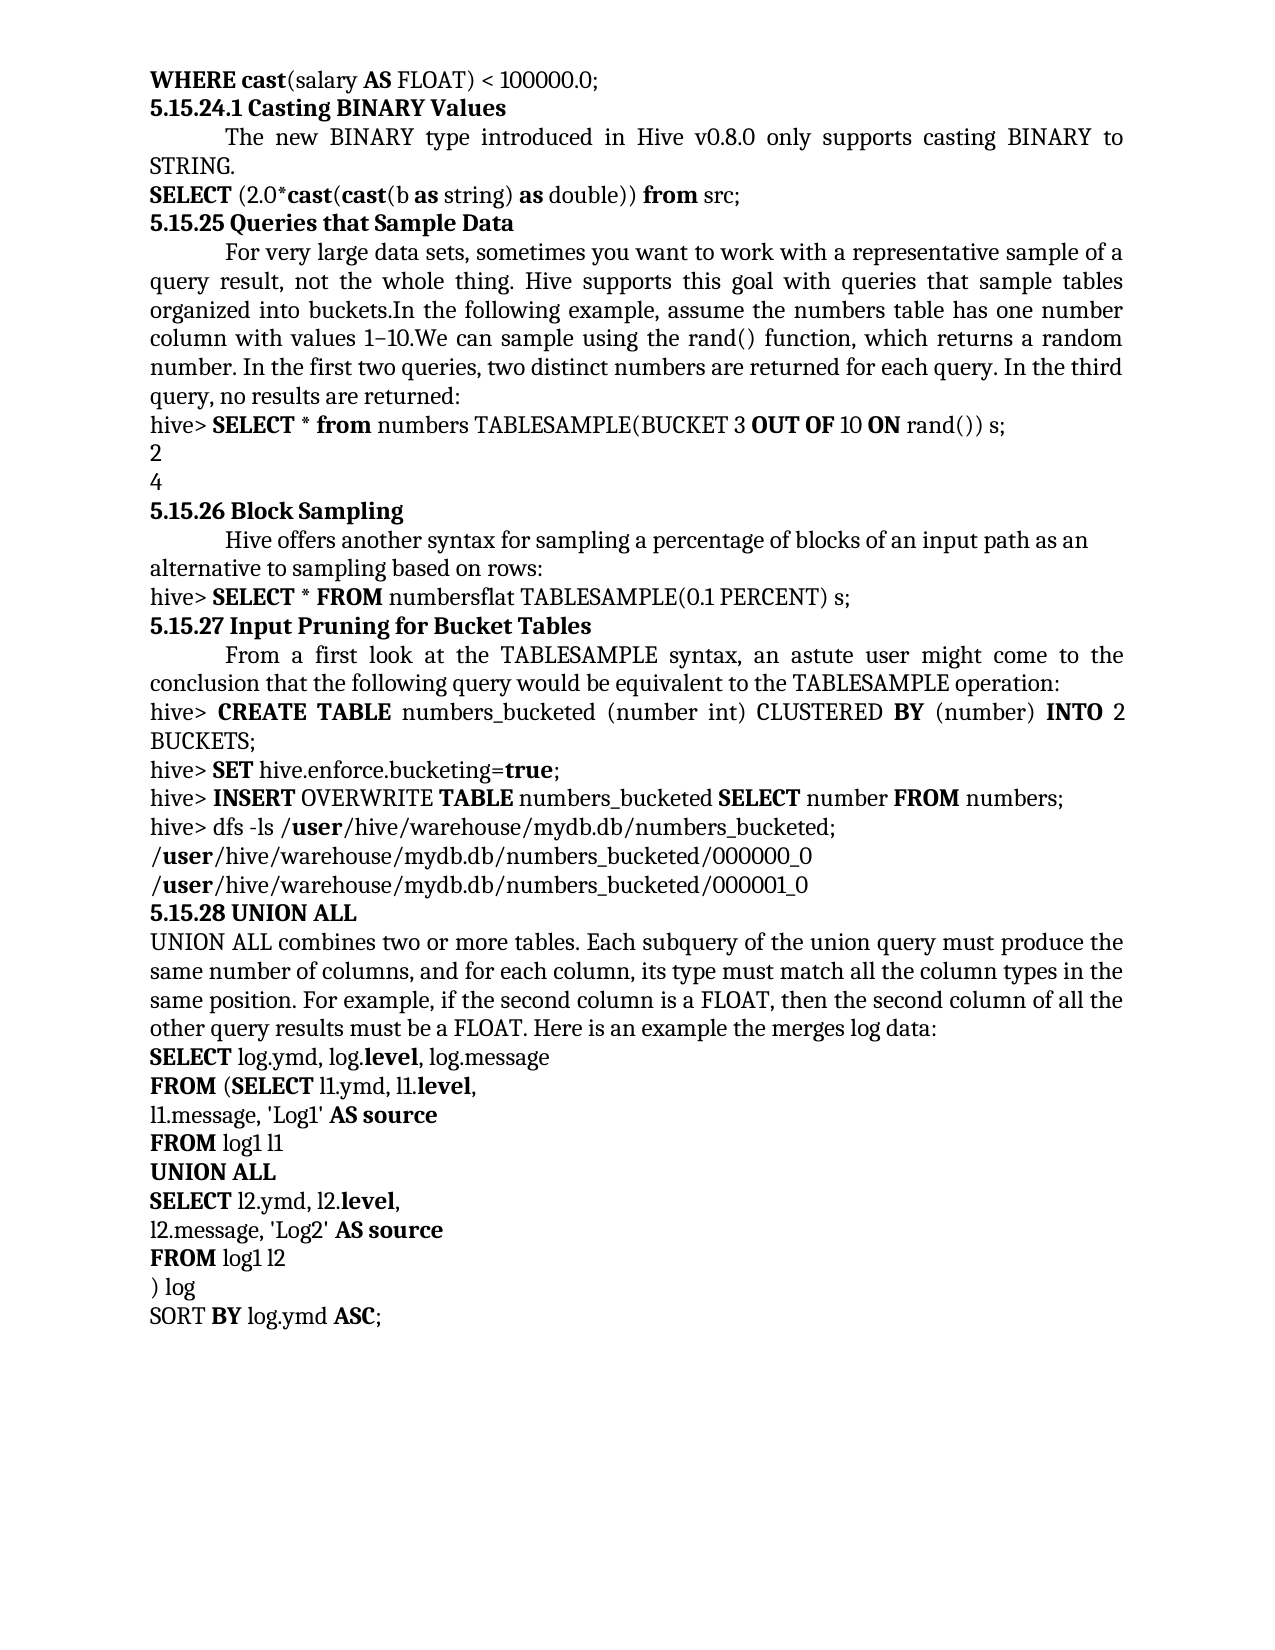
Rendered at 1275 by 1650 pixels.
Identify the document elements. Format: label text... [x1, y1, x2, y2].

text Hive offers another syntax for sampling a percentage of blocks of an input path as an [150, 526, 1125, 554]
text For very large data sets, sometimes you want to work with a representative sample of a query result, not the whole thing. Hive supports this goal with queries that sample tables organized into buckets.In the following example, assume the numbers table has one number column with values 1−10.We can sample using the rand() function, which returns a random number. In the first two queries, two distinct numbers are returned for each query. In the third query, no results are returned: [150, 238, 1125, 411]
text SELECT (2.0*cast(cast(b as string) as double)) from src; [150, 181, 1125, 209]
text 5.15.24.1 Casting BINARY Values [150, 94, 1125, 123]
text hive> SELECT * FROM numbersflat TABLESAMPLE(0.1 PERCENT) s; [150, 583, 1125, 612]
text FROM log1 l2 [150, 1244, 1125, 1273]
text l1.message, 'Log1' AS source [150, 1101, 1125, 1129]
text alternative to sampling based on rows: [150, 554, 1125, 583]
text 5.15.25 Queries that Sample Data [150, 209, 1125, 238]
text The new BINARY type introduced in Hive v0.8.0 only supports casting BINARY to STRING. [150, 123, 1125, 181]
text 2 [150, 439, 1125, 468]
text 5.15.26 Block Sampling [150, 497, 1125, 526]
text SELECT log.ymd, log.level, log.message [150, 1043, 1125, 1072]
text WHERE cast(salary AS FLOAT) < 100000.0; [150, 66, 1125, 94]
text SELECT l2.ymd, l2.level, [150, 1187, 1125, 1216]
text From a first look at the TABLESAMPLE syntax, an astute user might come to the conclusion that the following query would be equivalent to the TABLESAMPLE operation: [150, 641, 1125, 698]
text hive> INSERT OVERWRITE TABLE numbers_bucketed SELECT number FROM numbers; [150, 784, 1125, 813]
text 5.15.27 Input Pruning for Bucket Tables [150, 612, 1125, 641]
text /user/hive/warehouse/mydb.db/numbers_bucketed/000000_0 [150, 842, 1125, 871]
text l2.message, 'Log2' AS source [150, 1216, 1125, 1244]
text hive> SELECT * from numbers TABLESAMPLE(BUCKET 3 OUT OF 10 ON rand()) s; [150, 411, 1125, 439]
text hive> dfs -ls /user/hive/warehouse/mydb.db/numbers_bucketed; [150, 813, 1125, 842]
text hive> CREATE TABLE numbers_bucketed (number int) CLUSTERED BY (number) INTO 2 BUCKETS; [150, 698, 1125, 756]
text FROM (SELECT l1.ymd, l1.level, [150, 1072, 1125, 1101]
text UNION ALL combines two or more tables. Each subquery of the union query must produce the same number of columns, and for each column, its type must match all the column types in the same position. For example, if the second column is a FLOAT, then the second column of all the other query results must be a FLOAT. Here is an example the merges log data: [150, 928, 1125, 1043]
text /user/hive/warehouse/mydb.db/numbers_bucketed/000001_0 [150, 871, 1125, 899]
text 4 [150, 468, 1125, 497]
text 5.15.28 UNION ALL [150, 899, 1125, 928]
text hive> SET hive.enforce.bucketing=true; [150, 756, 1125, 784]
text SORT BY log.ymd ASC; [150, 1302, 1125, 1331]
text FROM log1 l1 [150, 1129, 1125, 1158]
text ) log [150, 1273, 1125, 1302]
text UNION ALL [150, 1158, 1125, 1187]
